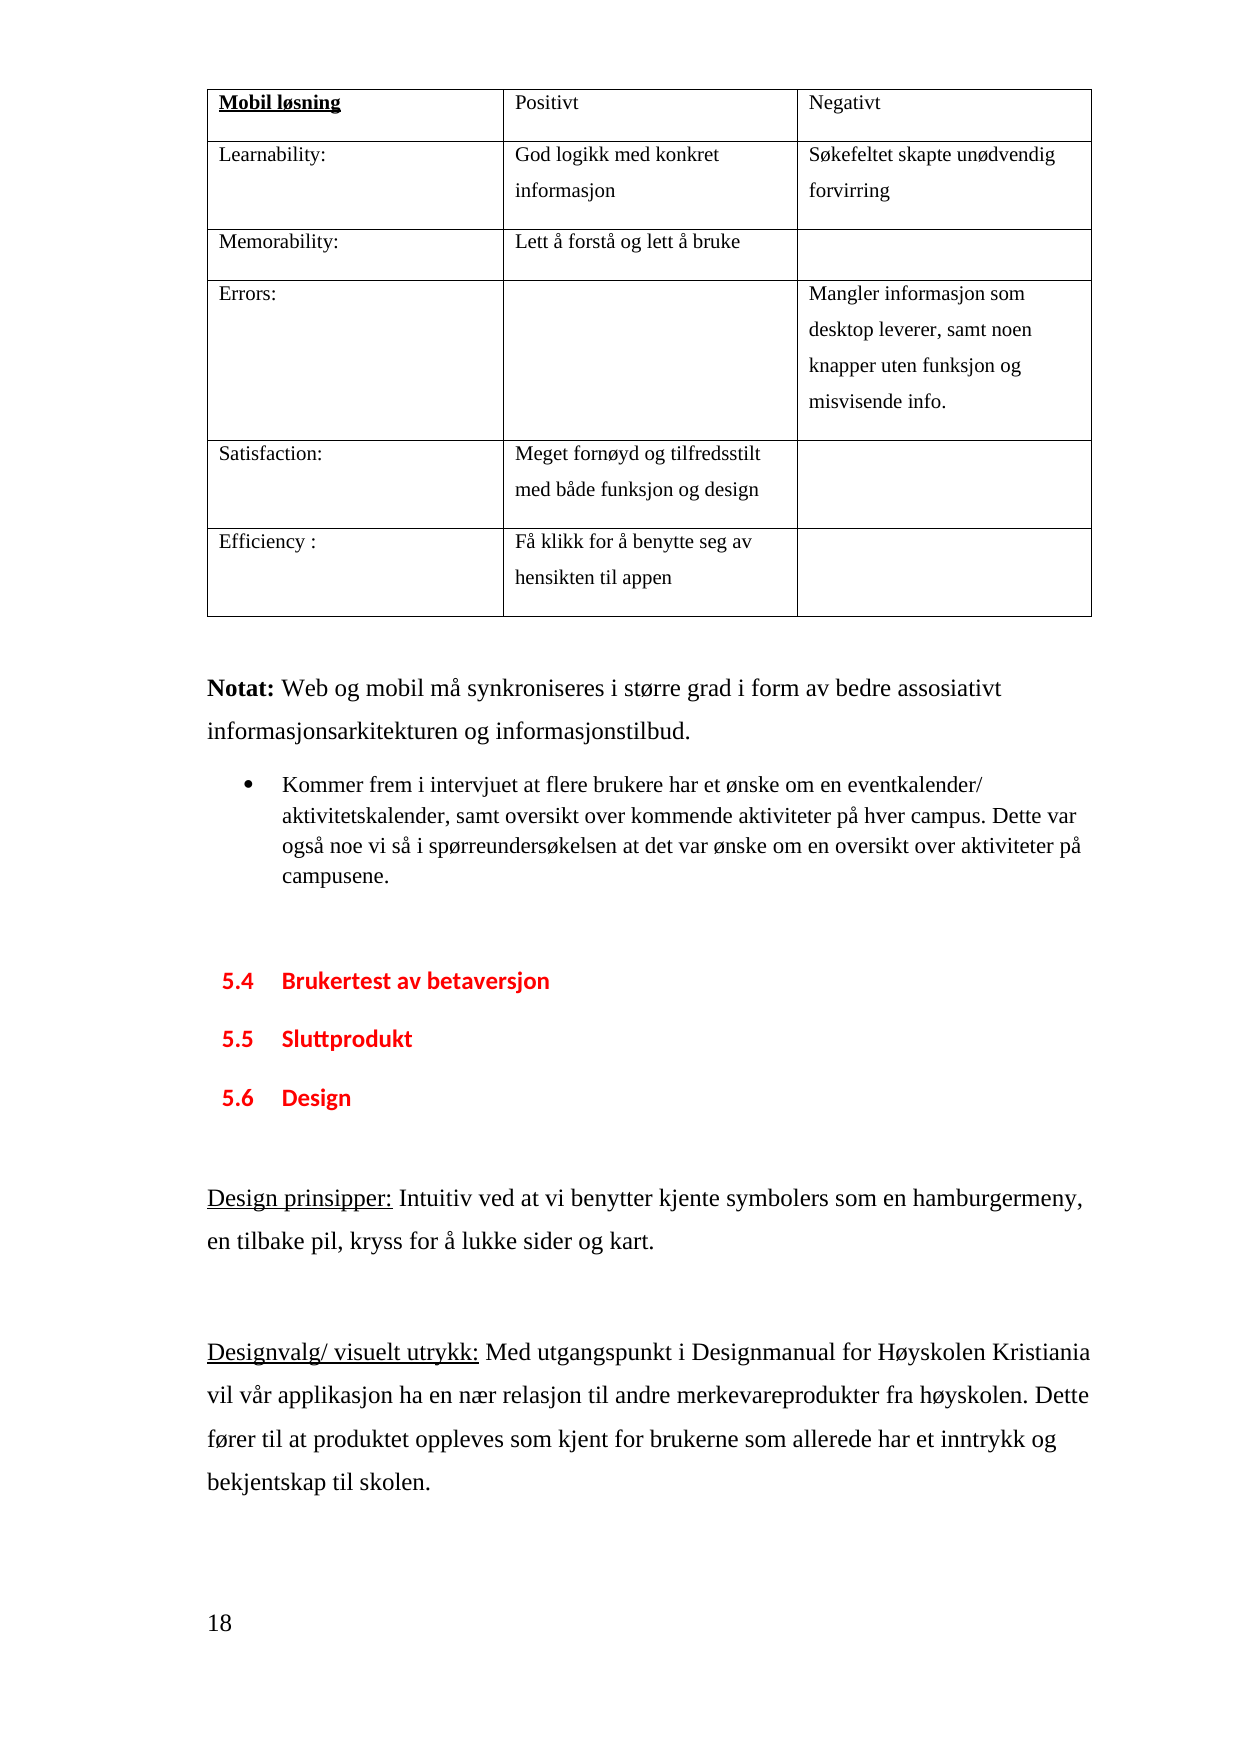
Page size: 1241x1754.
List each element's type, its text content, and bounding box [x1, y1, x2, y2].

list Kommer frem i intervjuet at flere brukere har et ønske om en eventkalender/ aktivitetskalender, samt oversikt over kommende aktiviteter på hver campus. Dette var også noe vi så i spørreundersøkelsen at det var ønske om en oversikt over aktiviteter på campusene. [244, 772, 1092, 888]
table_cell [798, 529, 1091, 616]
subtitle Design [222, 1082, 1092, 1112]
subtitle Brukertest av betaversjon [222, 965, 1092, 996]
table_cell [798, 441, 1091, 528]
table_cell God logikk med konkret informasjon [504, 142, 797, 228]
table_cell Meget fornøyd og tilfredsstilt med både funksjon og design [504, 441, 797, 528]
table_cell Satisfaction: [208, 441, 503, 528]
text Designvalg/ visuelt utrykk: Med utgangspunkt i Designmanual for Høyskolen Kristiania vil vår applikasjon ha en nær relasjon til andre merkevareprodukter fra høyskolen. Dette fører til at produktet oppleves som kjent for brukerne som allerede har et inntrykk og bekjentskap til skolen. [207, 1337, 1092, 1496]
table_cell Errors: [208, 281, 503, 440]
table_cell [504, 281, 797, 440]
table_cell Lett å forstå og lett å bruke [504, 230, 797, 280]
table_cell Learnability: [208, 142, 503, 228]
table_cell Memorability: [208, 230, 503, 280]
table_cell Mangler informasjon som desktop leverer, samt noen knapper uten funksjon og misvisende info. [798, 281, 1091, 440]
subtitle Sluttprodukt [222, 1023, 1092, 1054]
text Design prinsipper: Intuitiv ved at vi benytter kjente symbolers som en hamburgermeny, en tilbake pil, kryss for å lukke sider og kart. [207, 1183, 1092, 1255]
table_header Mobil løsning [208, 90, 503, 141]
table_cell Få klikk for å benytte seg av hensikten til appen [504, 529, 797, 616]
table_cell Søkefeltet skapte unødvendig forvirring [798, 142, 1091, 228]
table_header Negativt [798, 90, 1091, 141]
table_cell Efficiency : [208, 529, 503, 616]
table_cell [798, 230, 1091, 280]
table_header Positivt [504, 90, 797, 141]
text Notat: Web og mobil må synkroniseres i større grad i form av bedre assosiativt informasjonsarkitekturen og informasjonstilbud. [207, 673, 1092, 745]
